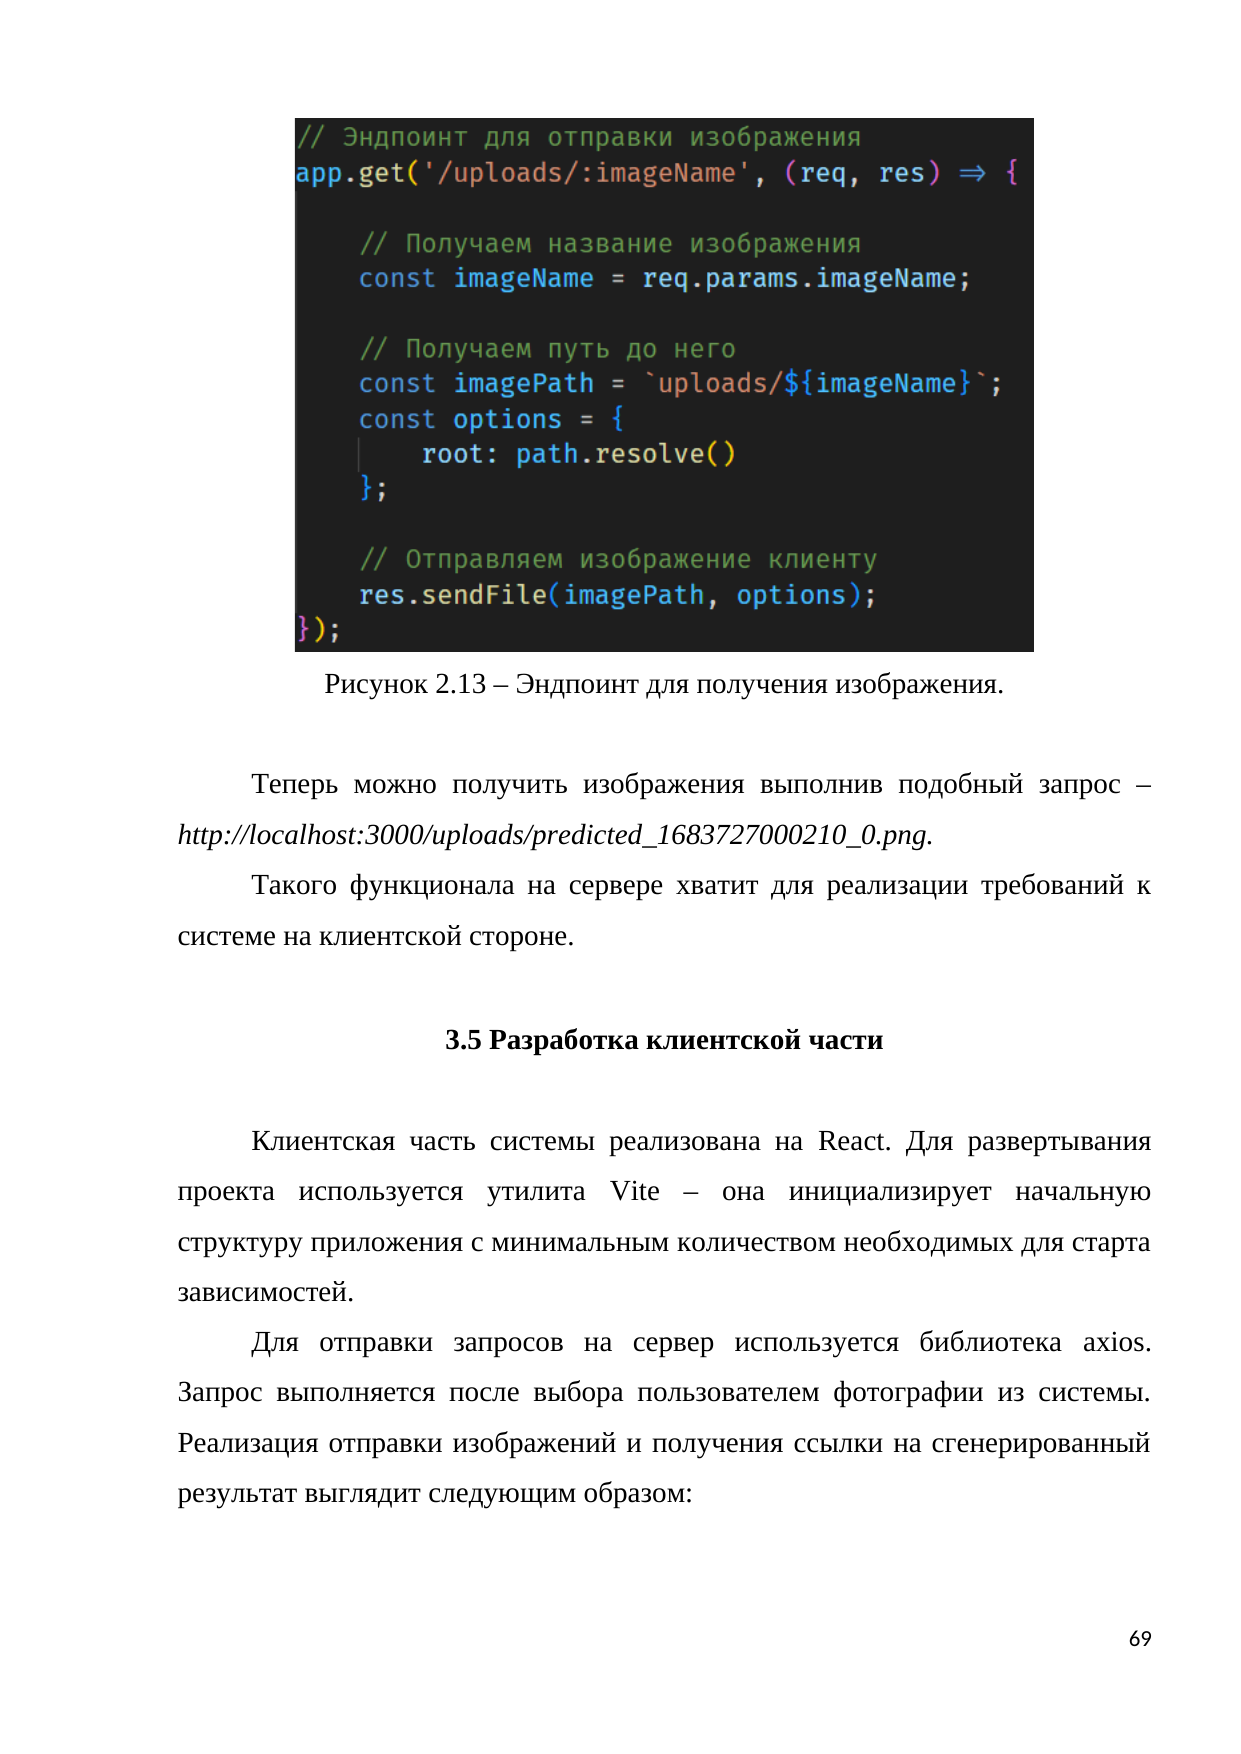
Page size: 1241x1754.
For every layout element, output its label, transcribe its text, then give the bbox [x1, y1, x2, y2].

text Теперь можно получить изображения выполнив подобный запрос – http://localhost:3000/uploads/predicted_1683727000210_0.png. [177, 767, 1152, 851]
picture [294, 118, 1034, 652]
text Рисунок 2.13 – Эндпоинт для получения изображения. [177, 666, 1152, 699]
text Такого функционала на сервере хватит для реализации требований к системе на клиентской стороне. [177, 867, 1152, 951]
subtitle 3.5 Разработка клиентской части [177, 1022, 1152, 1056]
text Для отправки запросов на сервер используется библиотека axios. Запрос выполняется после выбора пользователем фотографии из системы. Реализация отправки изображений и получения ссылки на сгенерированный результат выглядит следующим образом: [177, 1324, 1152, 1509]
text Клиентская часть системы реализована на React. Для развертывания проекта используется утилита Vite – она инициализирует начальную структуру приложения с минимальным количеством необходимых для старта зависимостей. [177, 1123, 1152, 1307]
